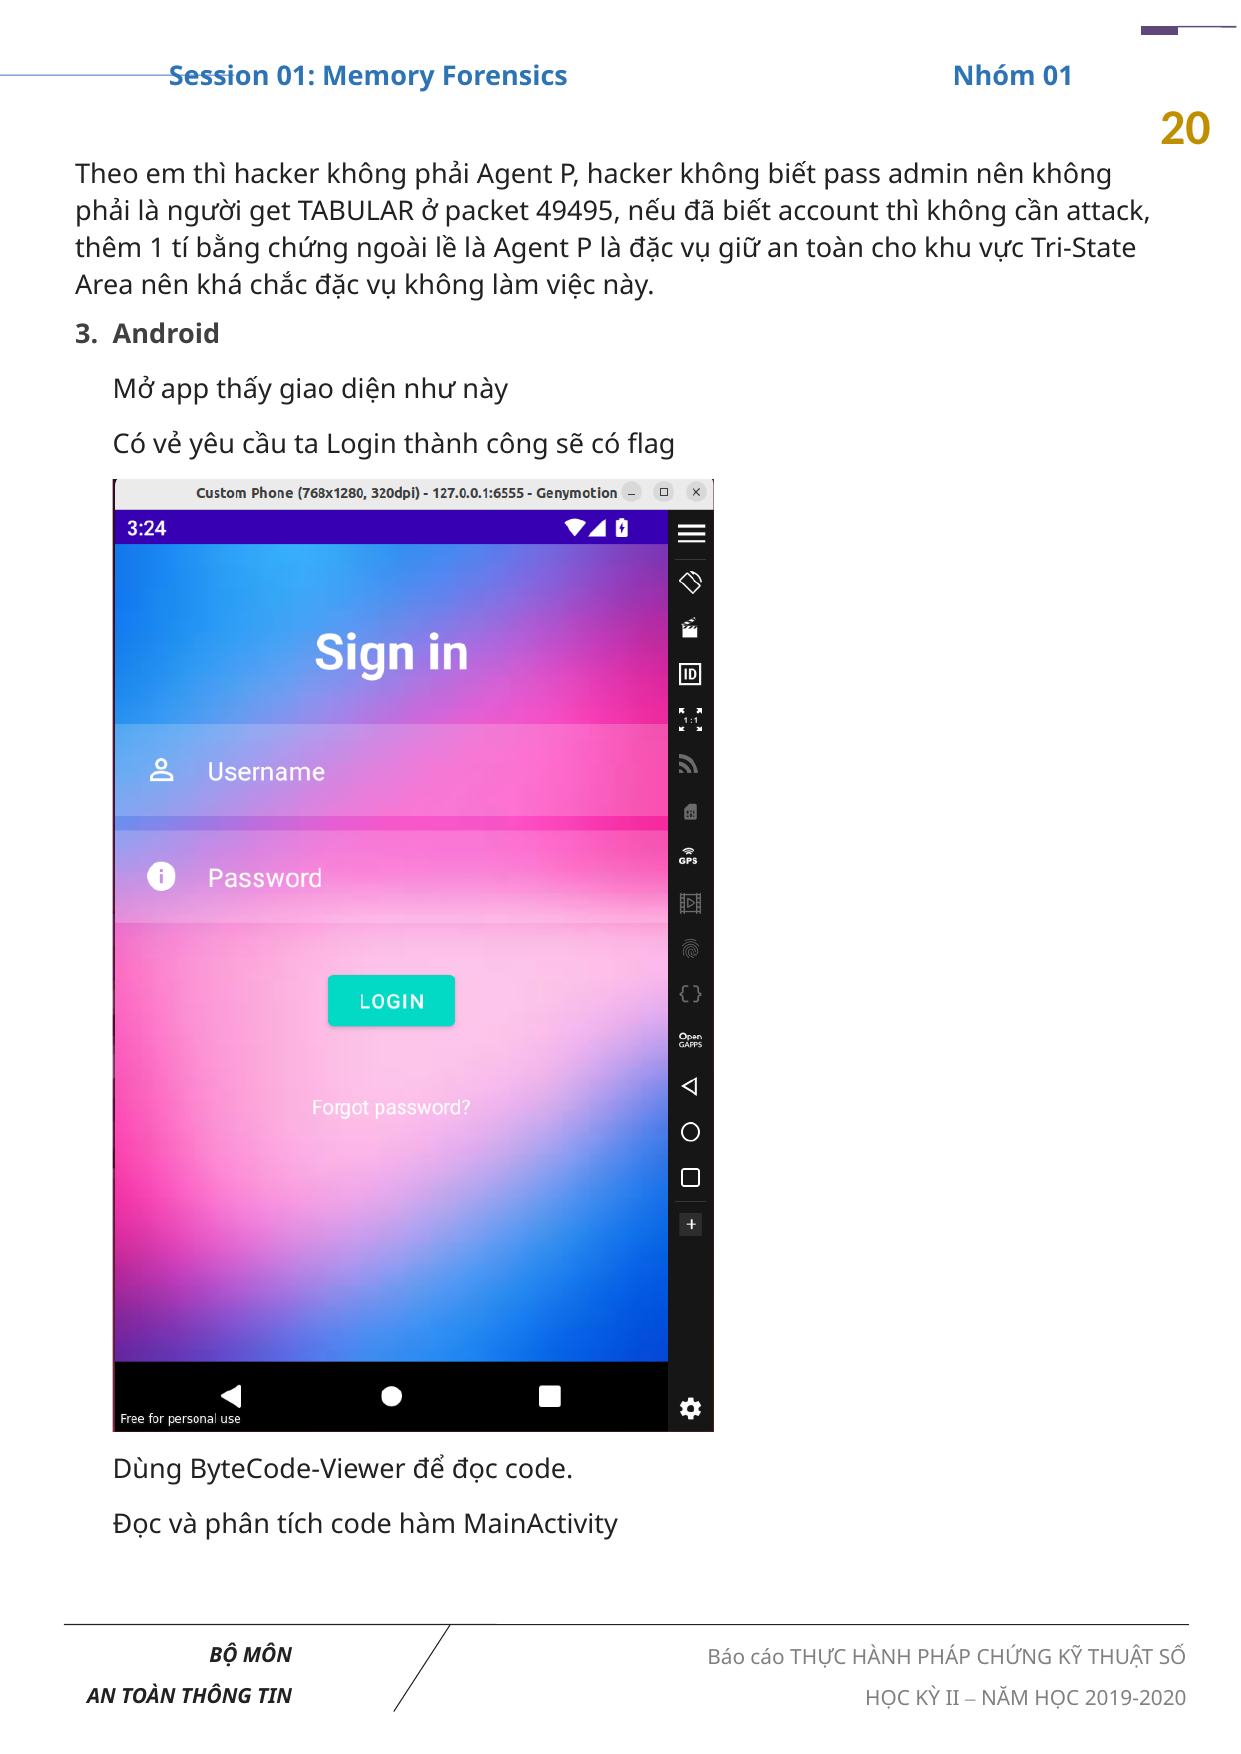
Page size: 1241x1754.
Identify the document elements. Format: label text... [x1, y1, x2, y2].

text Đọc và phân tích code hàm MainActivity [112, 1505, 1165, 1542]
text Theo em thì hacker không phải Agent P, hacker không biết pass admin nên không phải là người get TABULAR ở packet 49495, nếu đã biết account thì không cần attack, thêm 1 tí bằng chứng ngoài lề là Agent P là đặc vụ giữ an toàn cho khu vực Tri-State Area nên khá chắc đặc vụ không làm việc này. [75, 155, 1165, 302]
text Dùng ByteCode-Viewer để đọc code. [112, 1450, 1165, 1487]
subtitle Android [75, 315, 1165, 352]
text Mở app thấy giao diện như này [112, 370, 1165, 407]
picture [112, 479, 714, 1432]
text Có vẻ yêu cầu ta Login thành công sẽ có flag [112, 425, 1165, 462]
